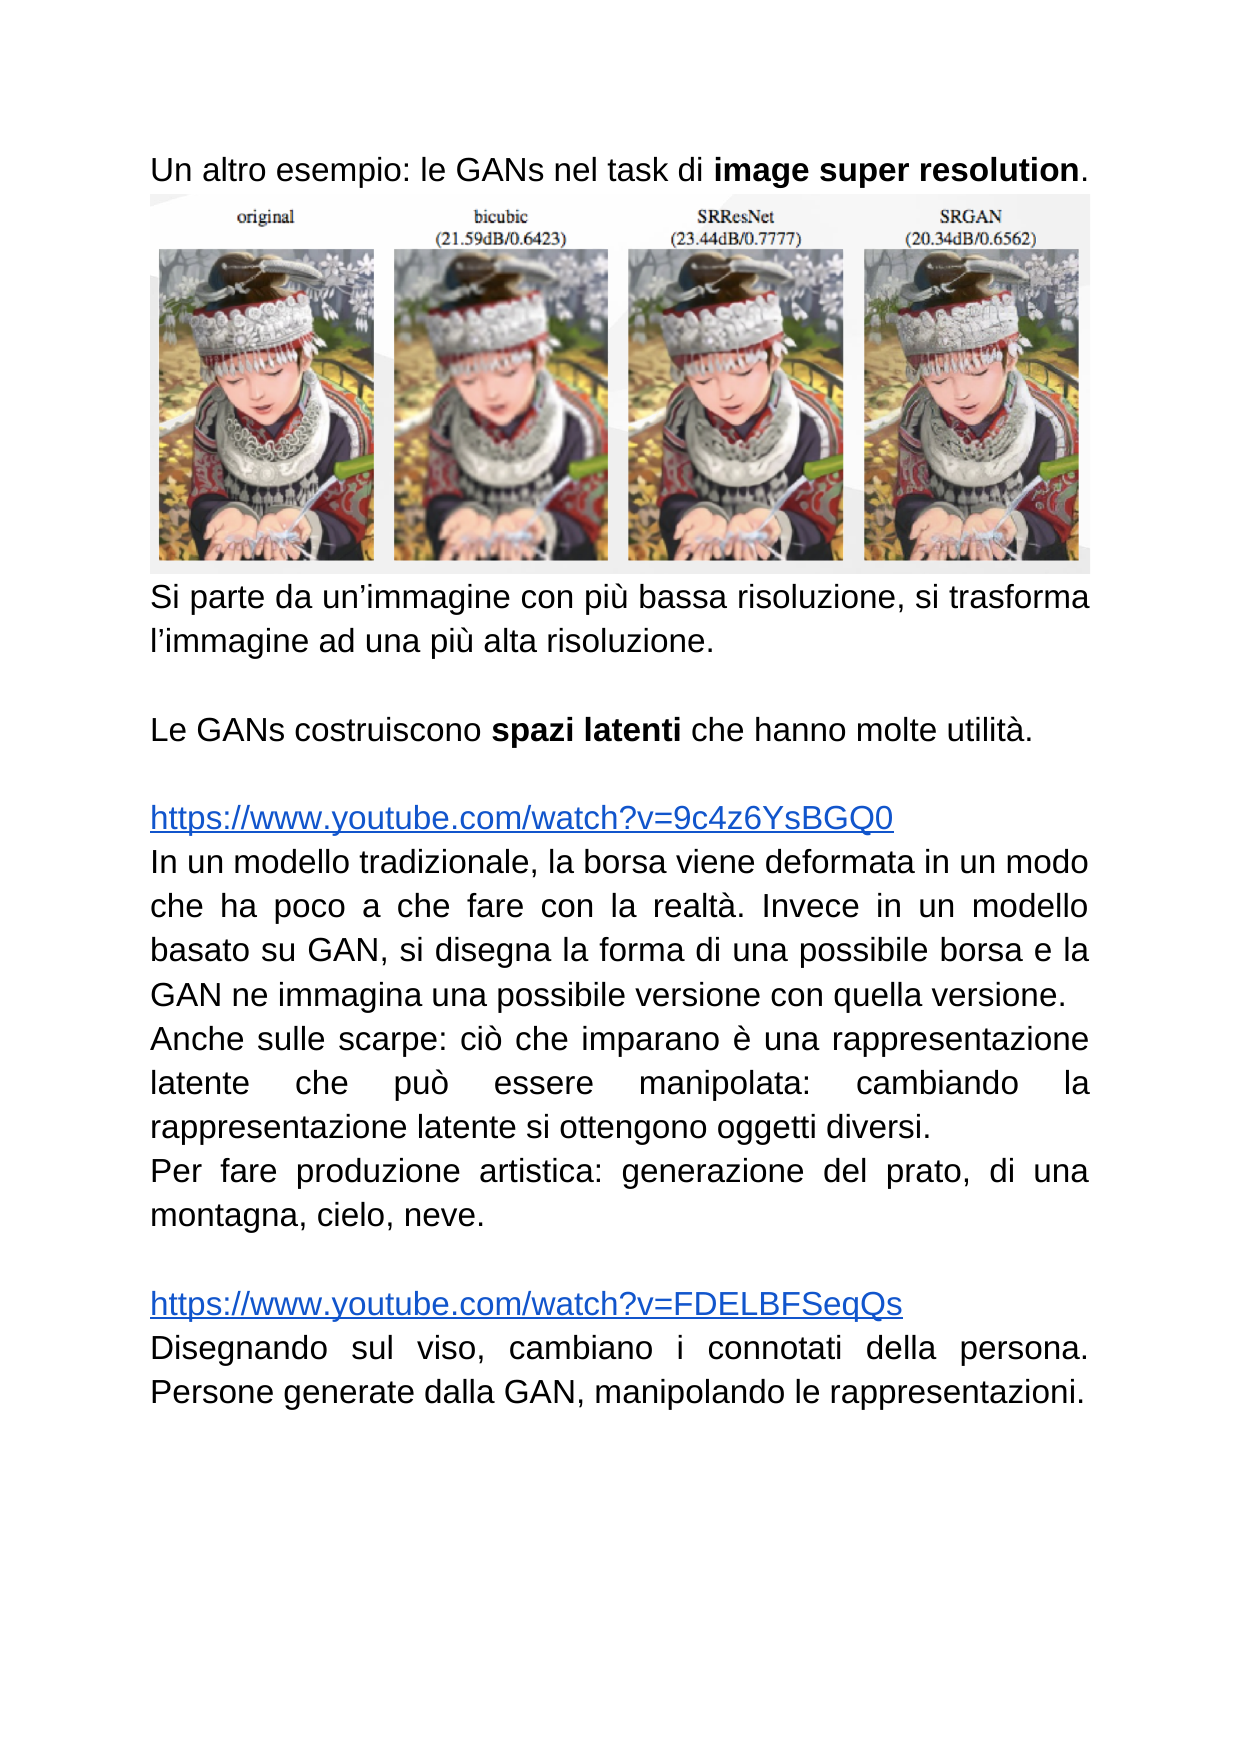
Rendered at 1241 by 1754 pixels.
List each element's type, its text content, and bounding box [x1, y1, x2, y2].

text Anche sulle scarpe: ciò che imparano è una rappresentazione latente che può essere manipolata: cambiando la rappresentazione latente si ottengono oggetti diversi. [150, 1019, 1090, 1146]
picture [150, 194, 1091, 574]
text Disegnando sul viso, cambiano i connotati della persona. Persone generate dalla GAN, manipolando le rappresentazioni. [150, 1328, 1090, 1411]
text Per fare produzione artistica: generazione del prato, di una montagna, cielo, neve. [150, 1151, 1090, 1234]
text Le GANs costruiscono spazi latenti che hanno molte utilità. [150, 710, 1090, 748]
text Si parte da un’immagine con più bassa risoluzione, si trasforma l’immagine ad una più alta risoluzione. [150, 577, 1090, 660]
text Un altro esempio: le GANs nel task di image super resolution. [150, 150, 1090, 188]
text In un modello tradizionale, la borsa viene deformata in un modo che ha poco a che fare con la realtà. Invece in un modello basato su GAN, si disegna la forma di una possibile borsa e la GAN ne immagina una possibile versione con quella versione. [150, 842, 1090, 1013]
text https://www.youtube.com/watch?v=9c4z6YsBGQ0 [150, 798, 1090, 836]
text https://www.youtube.com/watch?v=FDELBFSeqQs [150, 1284, 1090, 1322]
